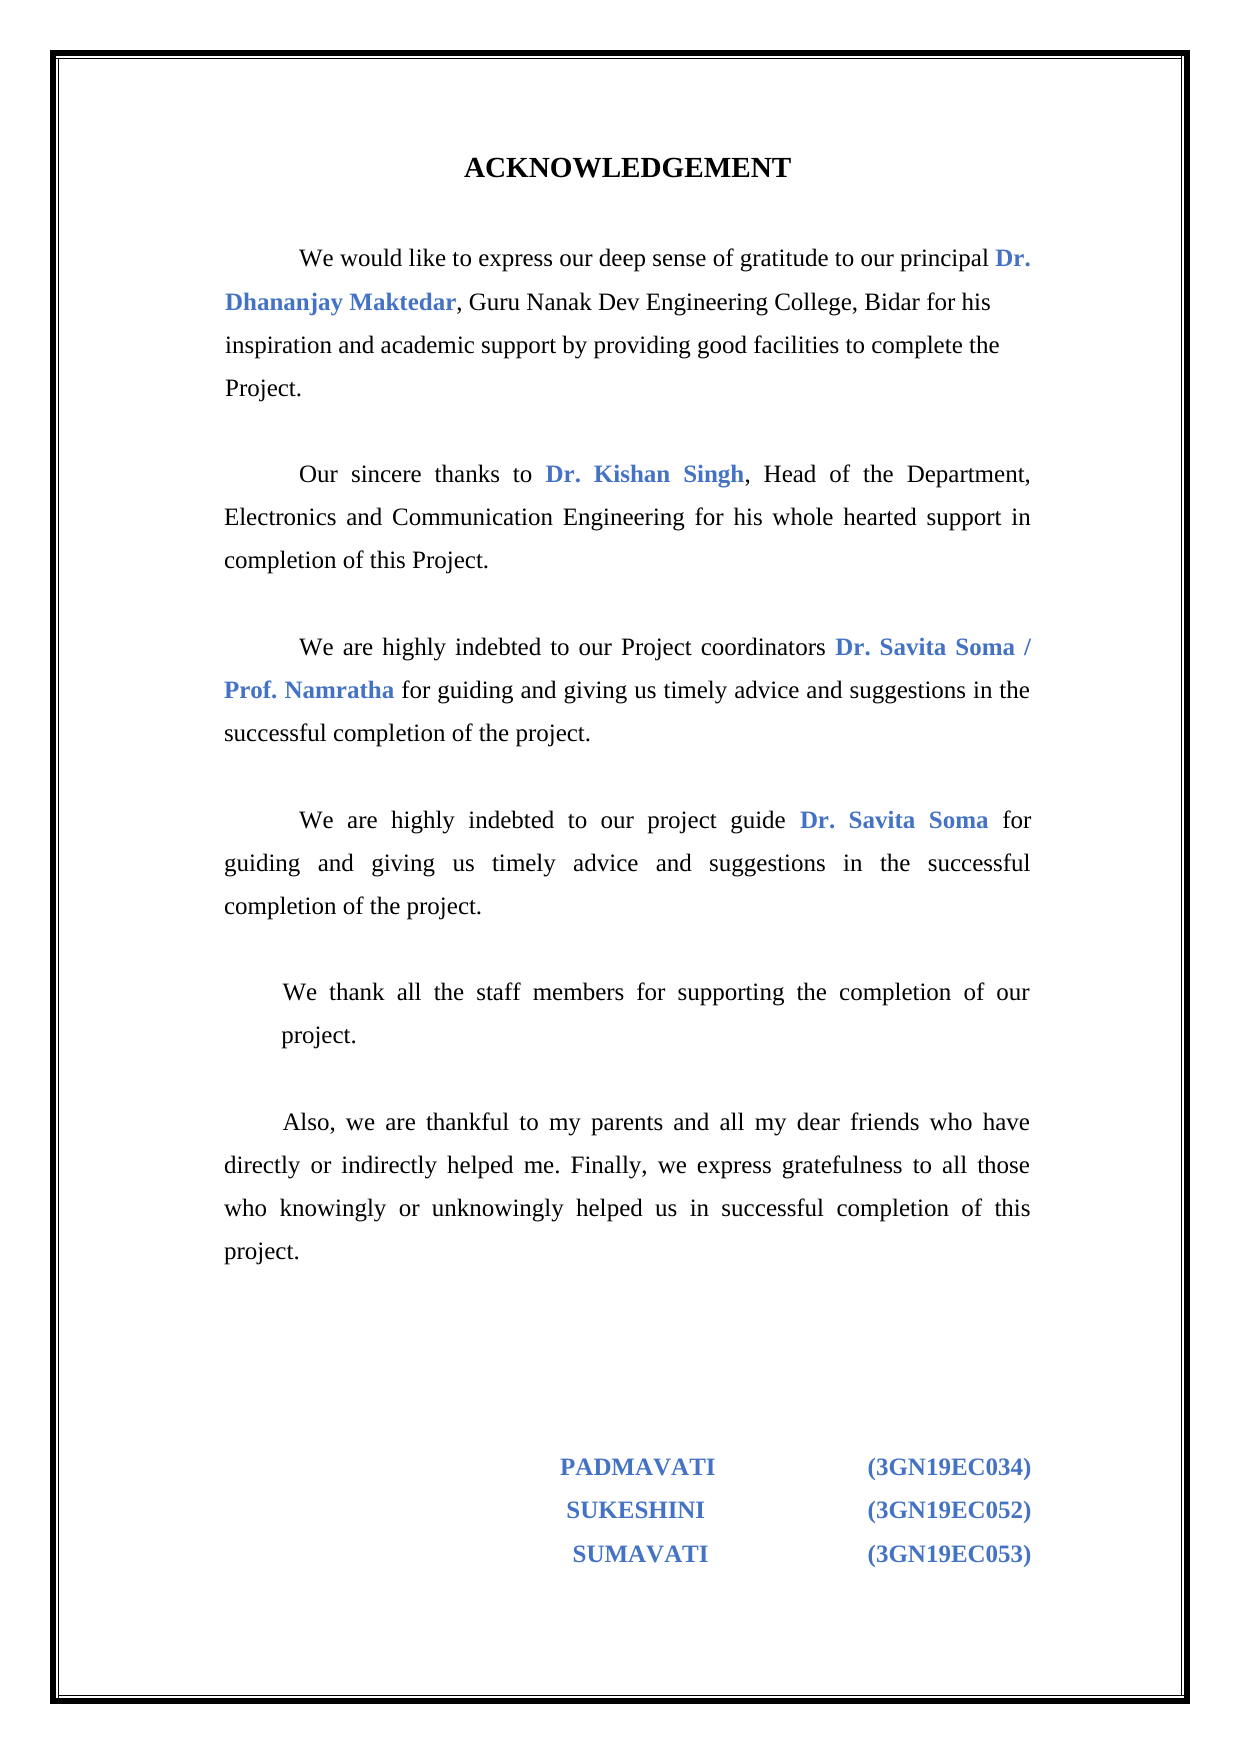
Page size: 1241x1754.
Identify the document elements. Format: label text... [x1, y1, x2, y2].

text SUMAVATI (3GN19EC053) [224, 1539, 1031, 1567]
text We are highly indebted to our project guide Dr. Savita Soma for guiding and giving us timely advice and suggestions in the successful completion of the project. [224, 805, 1031, 920]
text ACKNOWLEDGEMENT [224, 150, 1031, 183]
text We thank all the staff members for supporting the completion of our project. [281, 977, 1031, 1049]
text Our sincere thanks to Dr. Kishan Singh, Head of the Department, Electronics and Communication Engineering for his whole hearted support in completion of this Project. [224, 459, 1031, 574]
text SUKESHINI (3GN19EC052) [224, 1496, 1031, 1524]
text PADMAVATI (3GN19EC034) [224, 1452, 1031, 1481]
text Also, we are thankful to my parents and all my dear friends who have directly or indirectly helped me. Finally, we express gratefulness to all those who knowingly or unknowingly helped us in successful completion of this project. [224, 1107, 1031, 1265]
text We would like to express our deep sense of gratitude to our principal Dr. Dhananjay Maktedar, Guru Nanak Dev Engineering College, Bidar for his inspiration and academic support by providing good facilities to complete the Project. [225, 243, 1031, 402]
text We are highly indebted to our Project coordinators Dr. Savita Soma / Prof. Namratha for guiding and giving us timely advice and suggestions in the successful completion of the project. [224, 632, 1031, 747]
